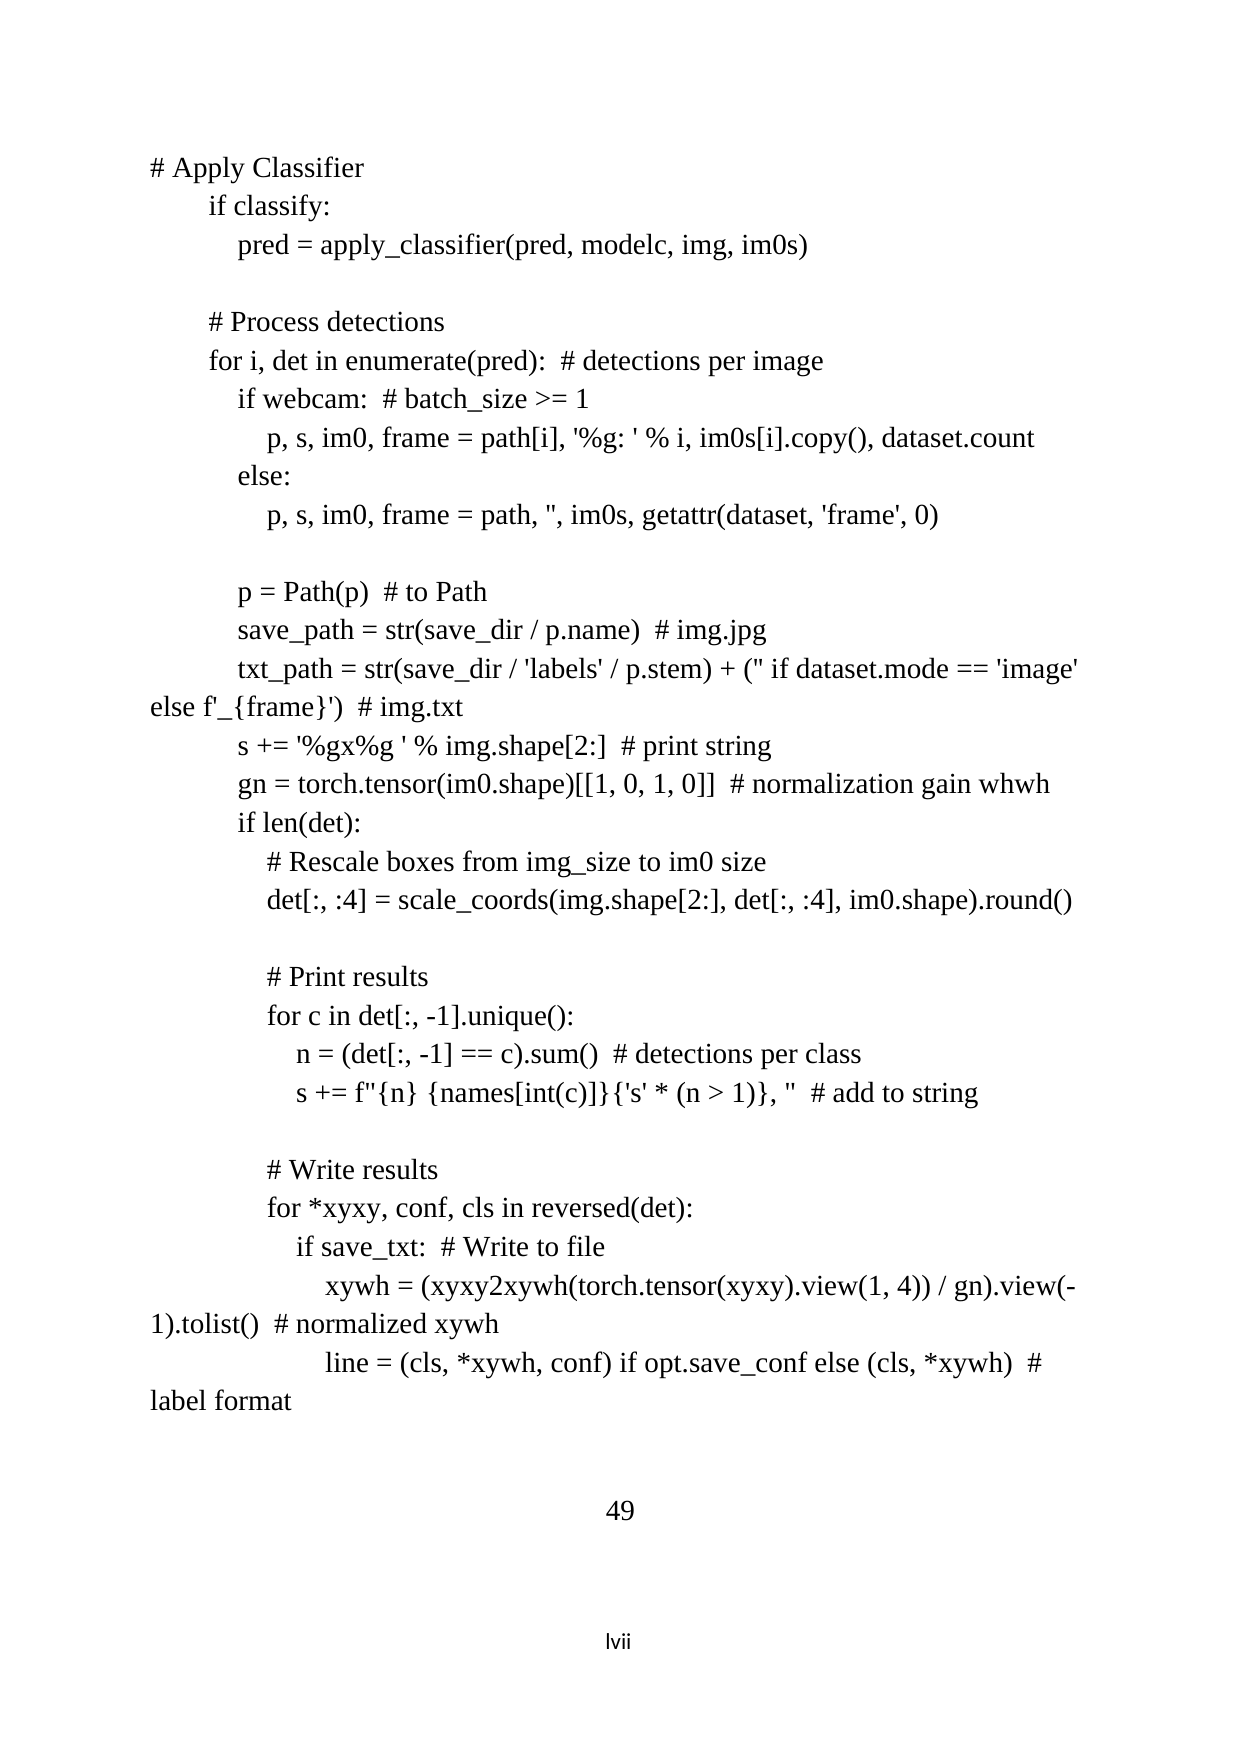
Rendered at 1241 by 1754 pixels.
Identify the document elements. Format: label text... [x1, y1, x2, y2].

text 49 [150, 1493, 1090, 1526]
text # Apply Classifier if classify: pred = apply_classifier(pred, modelc, img, im0s) # Process detections for i, det in enumerate(pred): # detections per image if webcam: # batch_size >= 1 p, s, im0, frame = path[i], '%g: ' % i, im0s[i].copy(), dataset.count else: p, s, im0, frame = path, '', im0s, getattr(dataset, 'frame', 0) p = Path(p) # to Path save_path = str(save_dir / p.name) # img.jpg txt_path = str(save_dir / 'labels' / p.stem) + ('' if dataset.mode == 'image' else f'_{frame}') # img.txt s += '%gx%g ' % img.shape[2:] # print string gn = torch.tensor(im0.shape)[[1, 0, 1, 0]] # normalization gain whwh if len(det): # Rescale boxes from img_size to im0 size det[:, :4] = scale_coords(img.shape[2:], det[:, :4], im0.shape).round() # Print results for c in det[:, -1].unique(): n = (det[:, -1] == c).sum() # detections per class s += f"{n} {names[int(c)]}{'s' * (n > 1)}, " # add to string # Write results for *xyxy, conf, cls in reversed(det): if save_txt: # Write to file xywh = (xyxy2xywh(torch.tensor(xyxy).view(1, 4)) / gn).view(-1).tolist() # normalized xywh line = (cls, *xywh, conf) if opt.save_conf else (cls, *xywh) # label format [150, 150, 1090, 1450]
